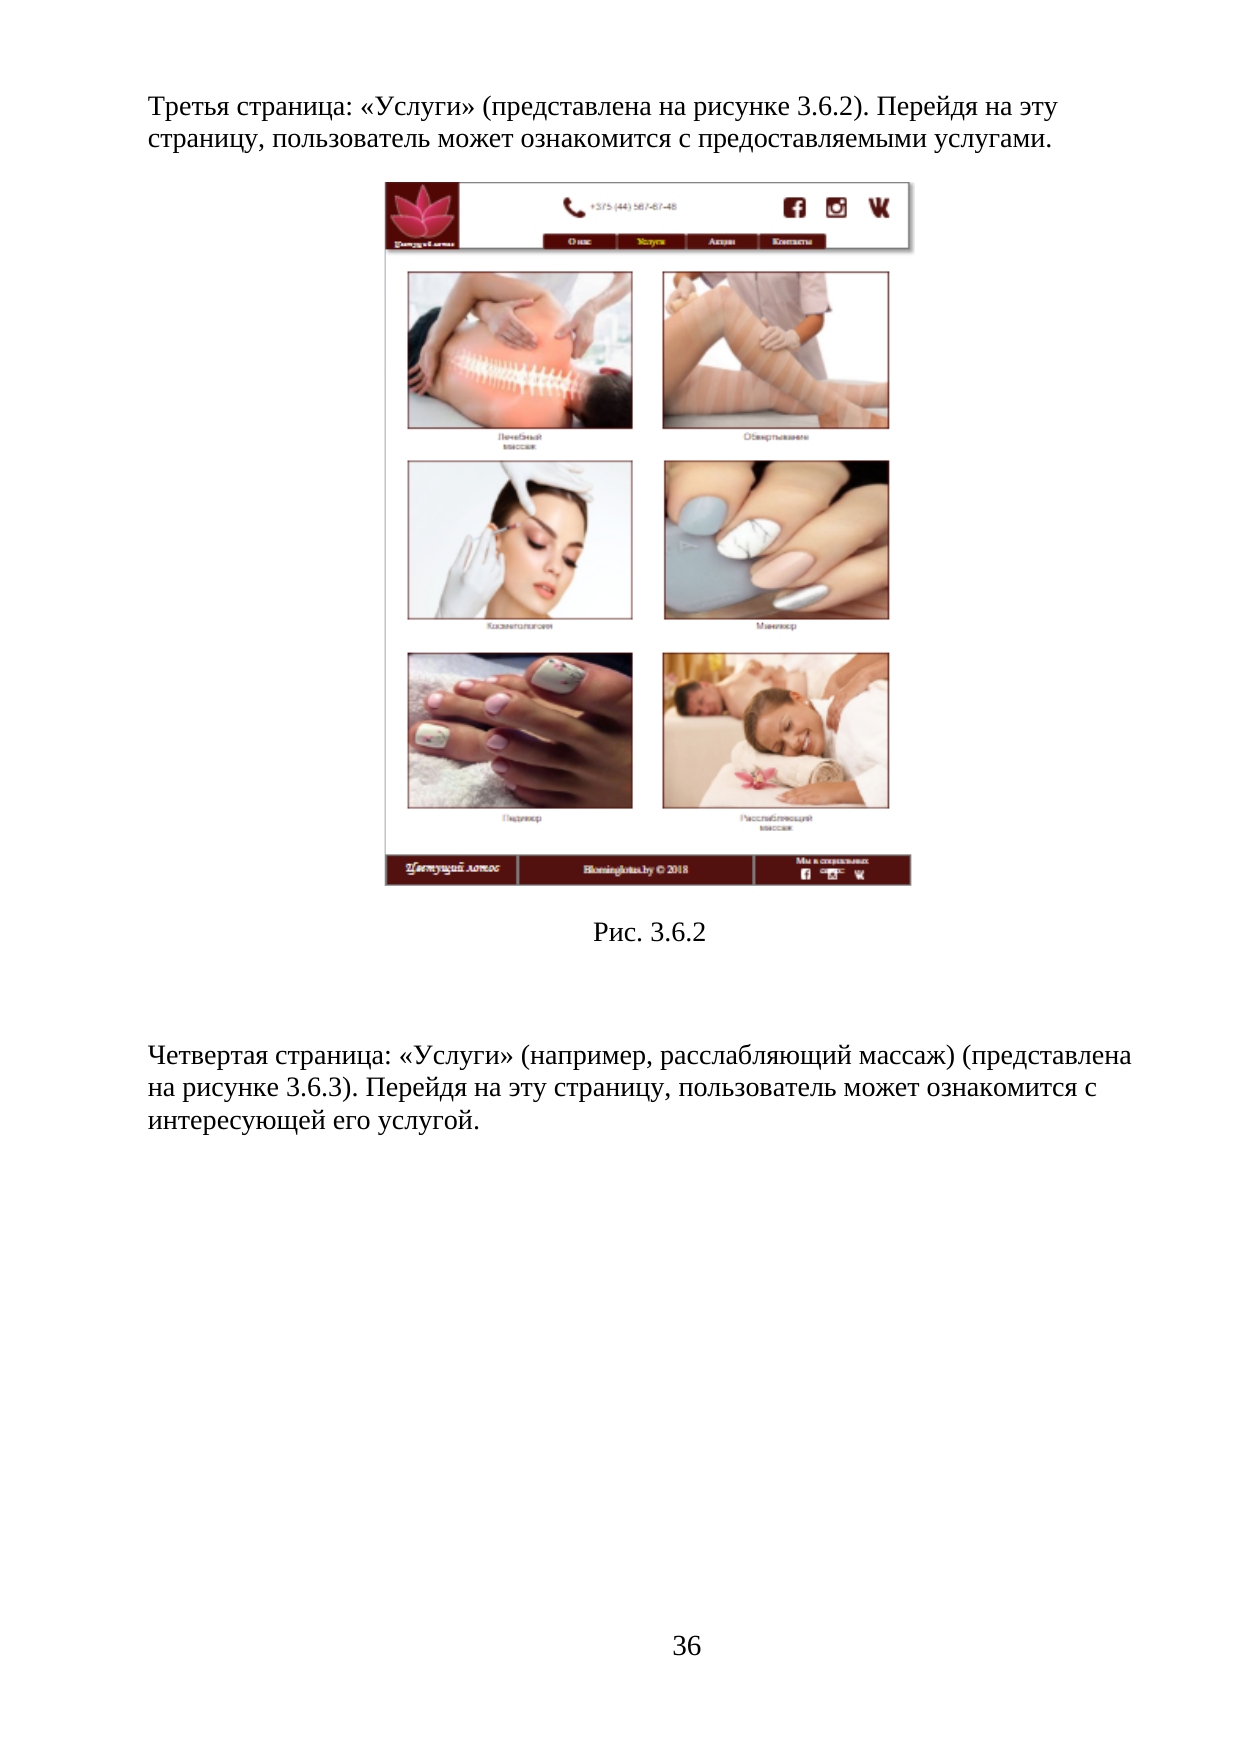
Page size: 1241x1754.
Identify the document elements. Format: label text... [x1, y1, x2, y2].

text Рис. 3.6.2 [148, 915, 1152, 947]
text Четвертая страница: «Услуги» (например, расслабляющий массаж) (представлена на рисунке 3.6.3). Перейдя на эту страницу, пользователь может ознакомится с интересующей его услугой. [148, 1038, 1152, 1135]
picture [384, 182, 915, 886]
text Третья страница: «Услуги» (представлена на рисунке 3.6.2). Перейдя на эту страницу, пользователь может ознакомится с предоставляемыми услугами. [148, 89, 1152, 153]
